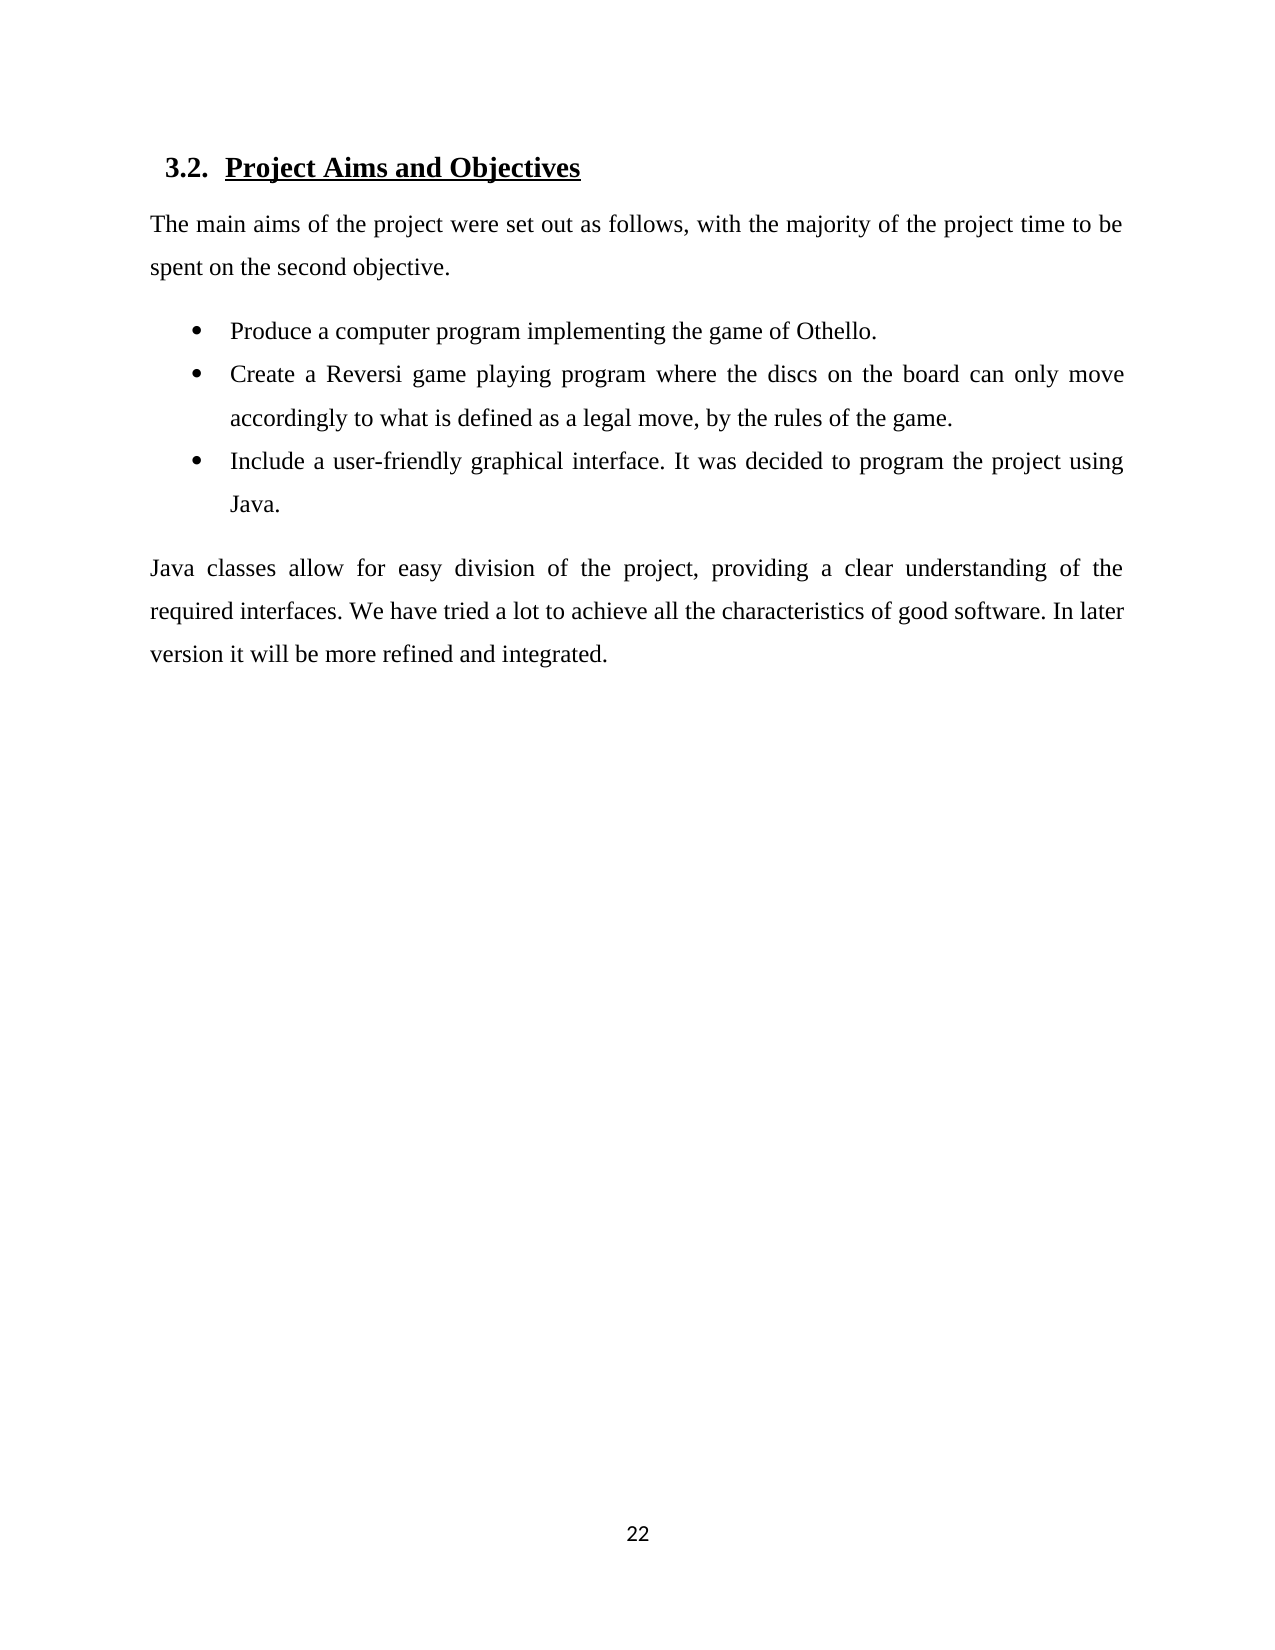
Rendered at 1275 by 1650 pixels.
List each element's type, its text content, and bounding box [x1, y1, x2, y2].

text Java classes allow for easy division of the project, providing a clear understanding of the required interfaces. We have tried a lot to achieve all the characteristics of good software. In later version it will be more refined and integrated. [150, 553, 1125, 668]
list Include a user-friendly graphical interface. It was decided to program the project using Java. [192, 446, 1125, 518]
list Create a Reversi game playing program where the discs on the board can only move accordingly to what is defined as a legal move, by the rules of the game. [192, 359, 1125, 431]
list Produce a computer program implementing the game of Othello. [192, 316, 1125, 345]
list Project Aims and Objectives [165, 150, 1125, 183]
text The main aims of the project were set out as follows, with the majority of the project time to be spent on the second objective. [150, 209, 1125, 281]
